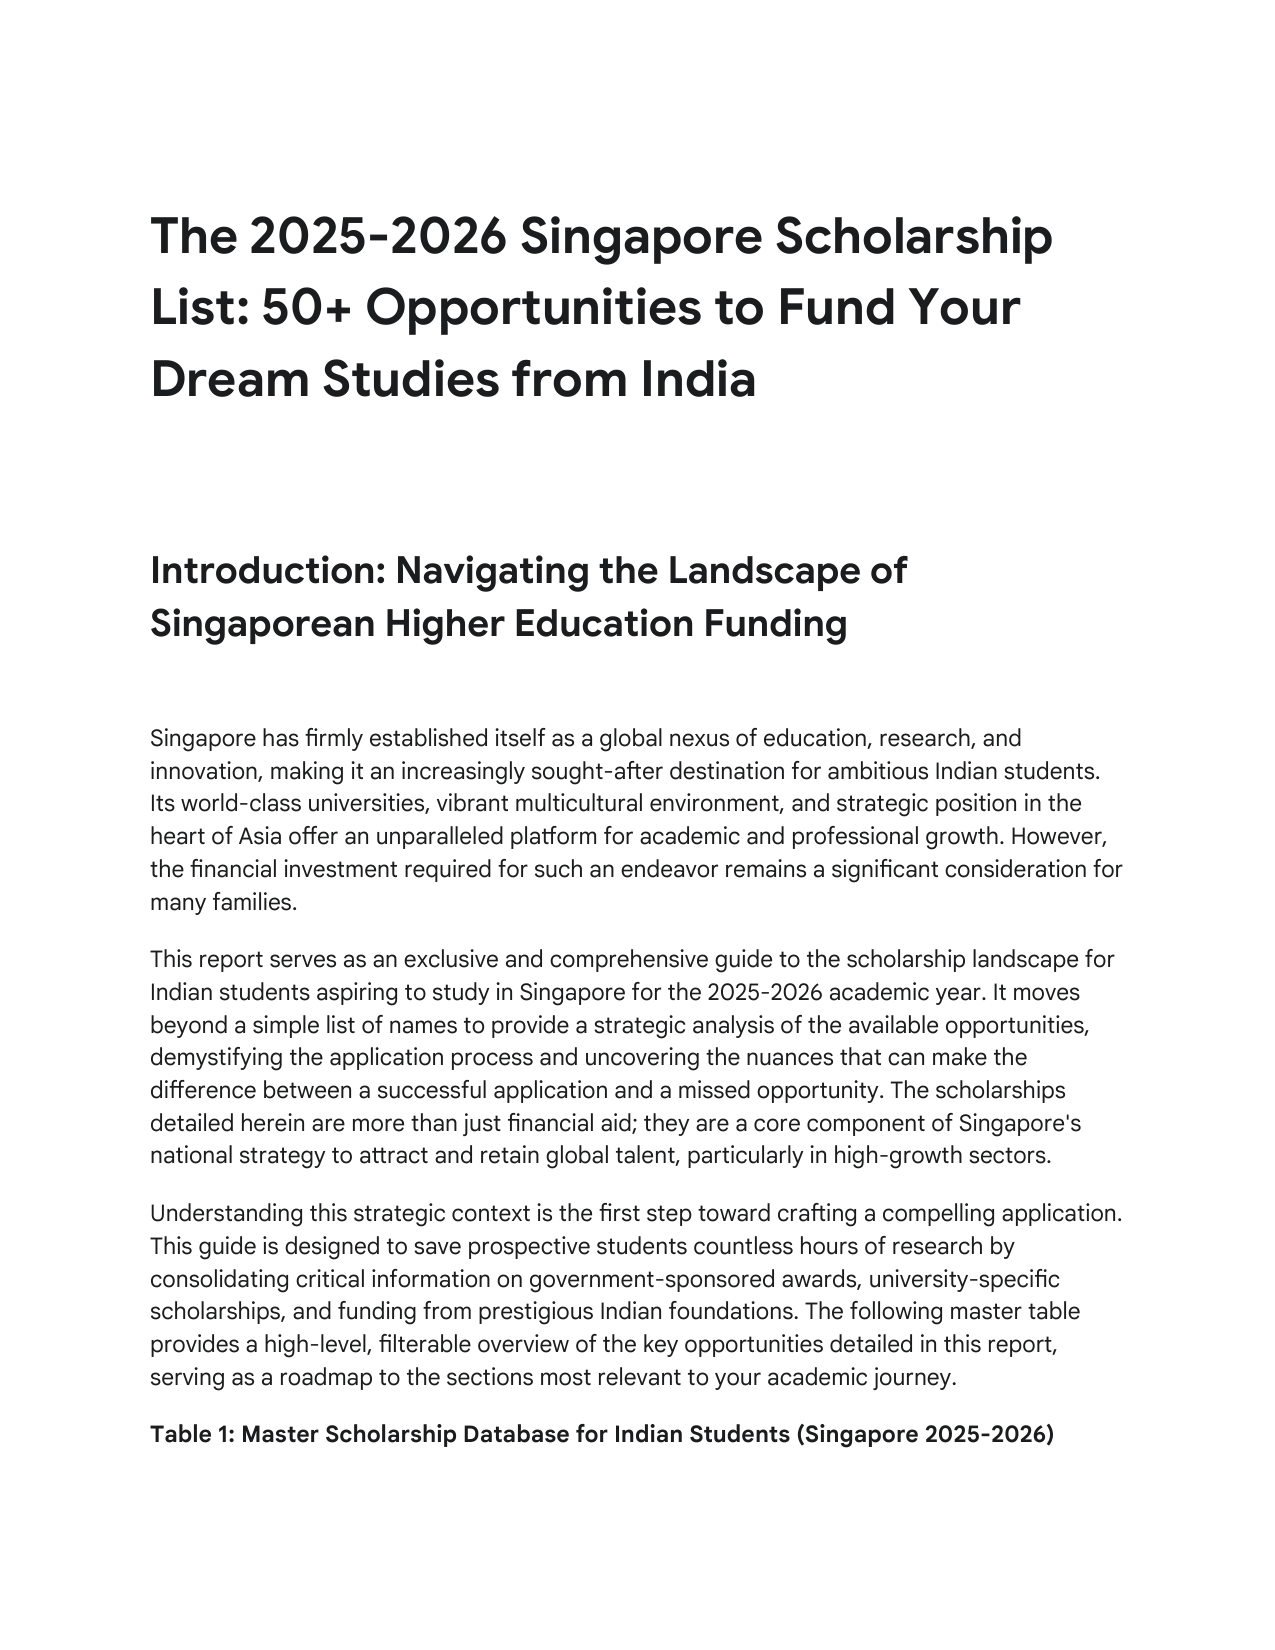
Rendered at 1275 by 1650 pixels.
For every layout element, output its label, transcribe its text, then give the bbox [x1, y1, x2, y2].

text Understanding this strategic context is the first step toward crafting a compelling application. This guide is designed to save prospective students countless hours of research by consolidating critical information on government-sponsored awards, university-specific scholarships, and funding from prestigious Indian foundations. The following master table provides a high-level, filterable overview of the key opportunities detailed in this report, serving as a roadmap to the sections most relevant to your academic journey. [150, 1199, 1125, 1392]
text Table 1: Master Scholarship Database for Indian Students (Singapore 2025-2026) [150, 1421, 1125, 1449]
text This report serves as an exclusive and comprehensive guide to the scholarship landscape for Indian students aspiring to study in Singapore for the 2025-2026 academic year. It moves beyond a simple list of names to provide a strategic analysis of the available opportunities, demystifying the application process and uncovering the nuances that can make the difference between a successful application and a missed opportunity. The scholarships detailed herein are more than just financial aid; they are a core component of Singapore's national strategy to attract and retain global talent, particularly in high-growth sectors. [150, 946, 1125, 1171]
subtitle Introduction: Navigating the Landscape of Singaporean Higher Education Funding [150, 547, 1125, 647]
subtitle The 2025-2026 Singapore Scholarship List: 50+ Opportunities to Fund Your Dream Studies from India [150, 205, 1125, 410]
text Singapore has firmly established itself as a global nexus of education, research, and innovation, making it an increasingly sought-after destination for ambitious Indian students. Its world-class universities, vibrant multicultural environment, and strategic position in the heart of Asia offer an unparalleled platform for academic and professional growth. However, the financial investment required for such an endeavor remains a significant consideration for many families. [150, 724, 1125, 917]
